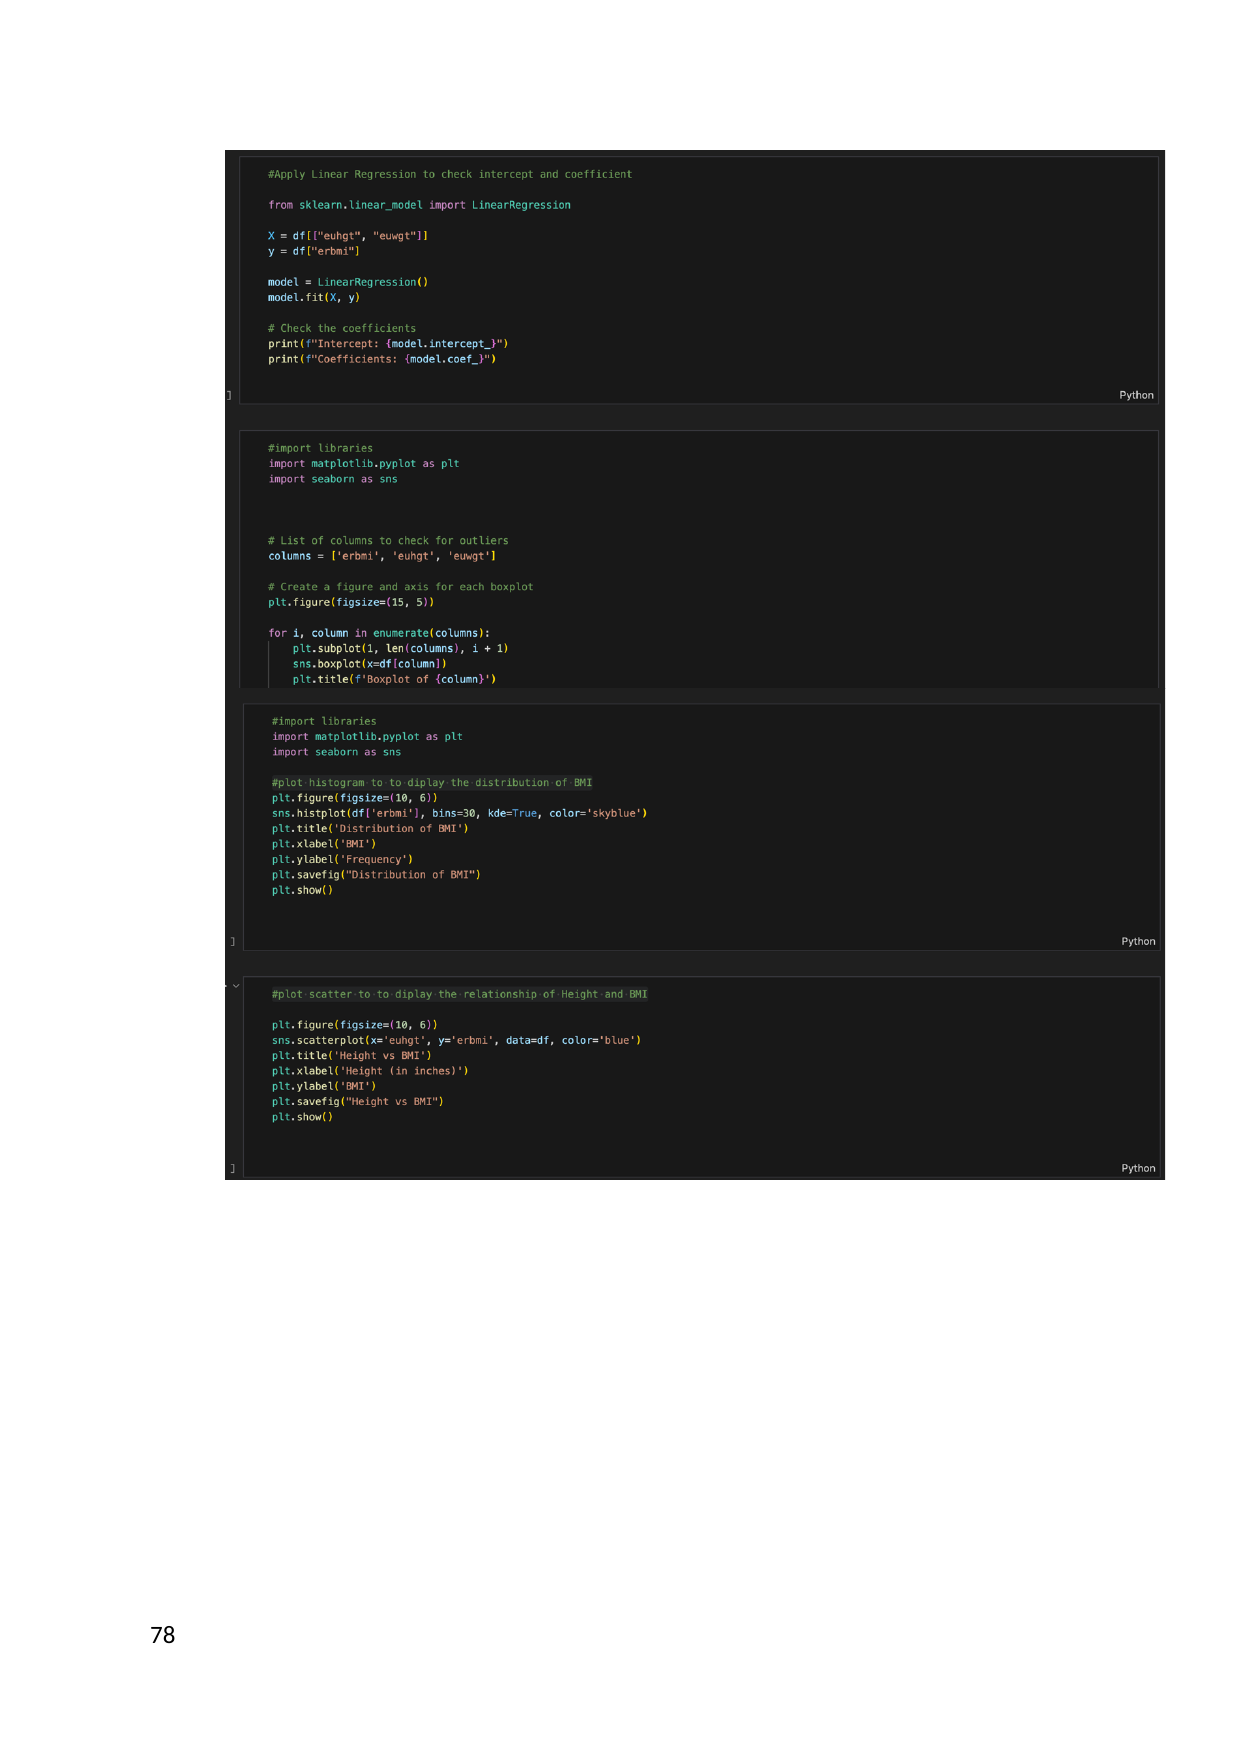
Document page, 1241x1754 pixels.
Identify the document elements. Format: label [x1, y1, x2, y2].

picture [225, 150, 1166, 1180]
